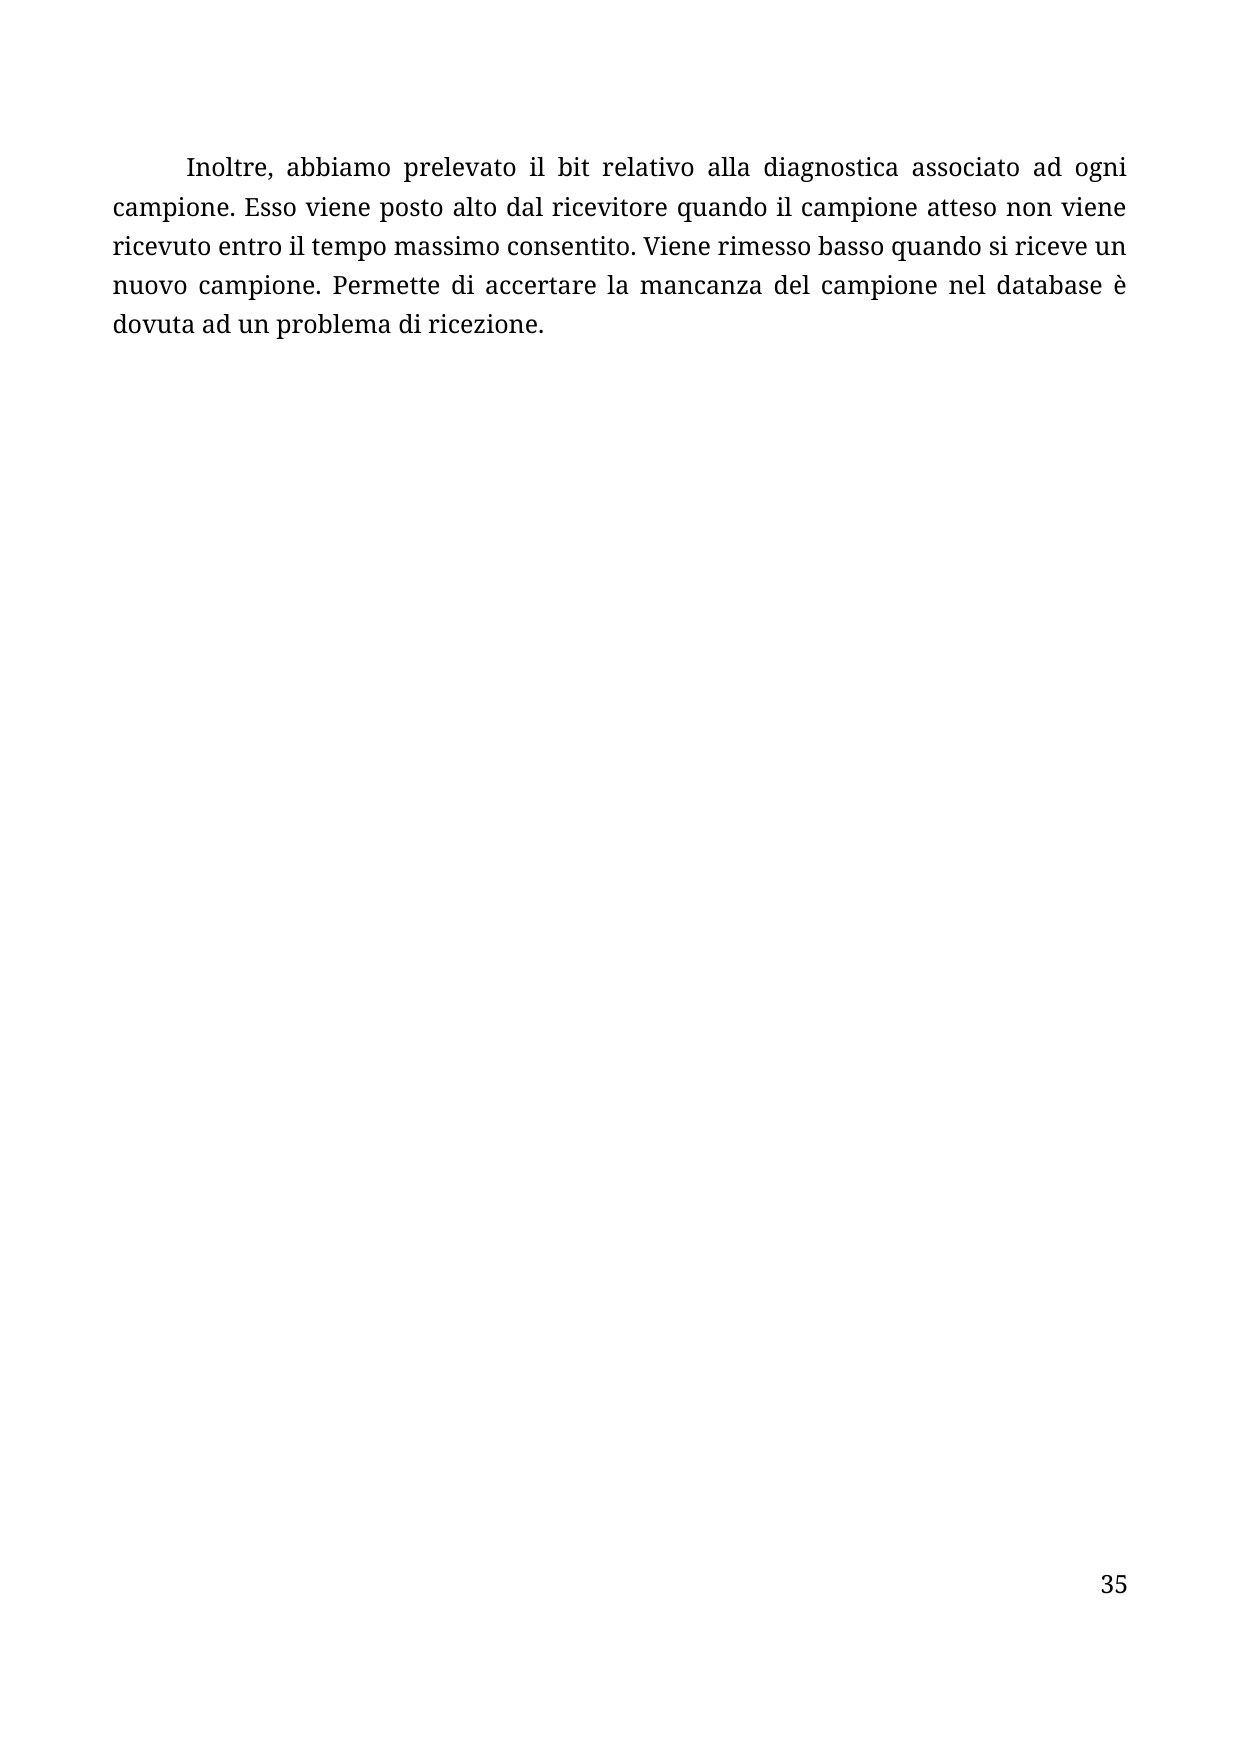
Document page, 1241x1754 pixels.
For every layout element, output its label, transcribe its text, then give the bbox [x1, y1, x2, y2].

text Inoltre, abbiamo prelevato il bit relativo alla diagnostica associato ad ogni campione. Esso viene posto alto dal ricevitore quando il campione atteso non viene ricevuto entro il tempo massimo consentito. Viene rimesso basso quando si riceve un nuovo campione. Permette di accertare la mancanza del campione nel database è dovuta ad un problema di ricezione. [112, 150, 1128, 341]
